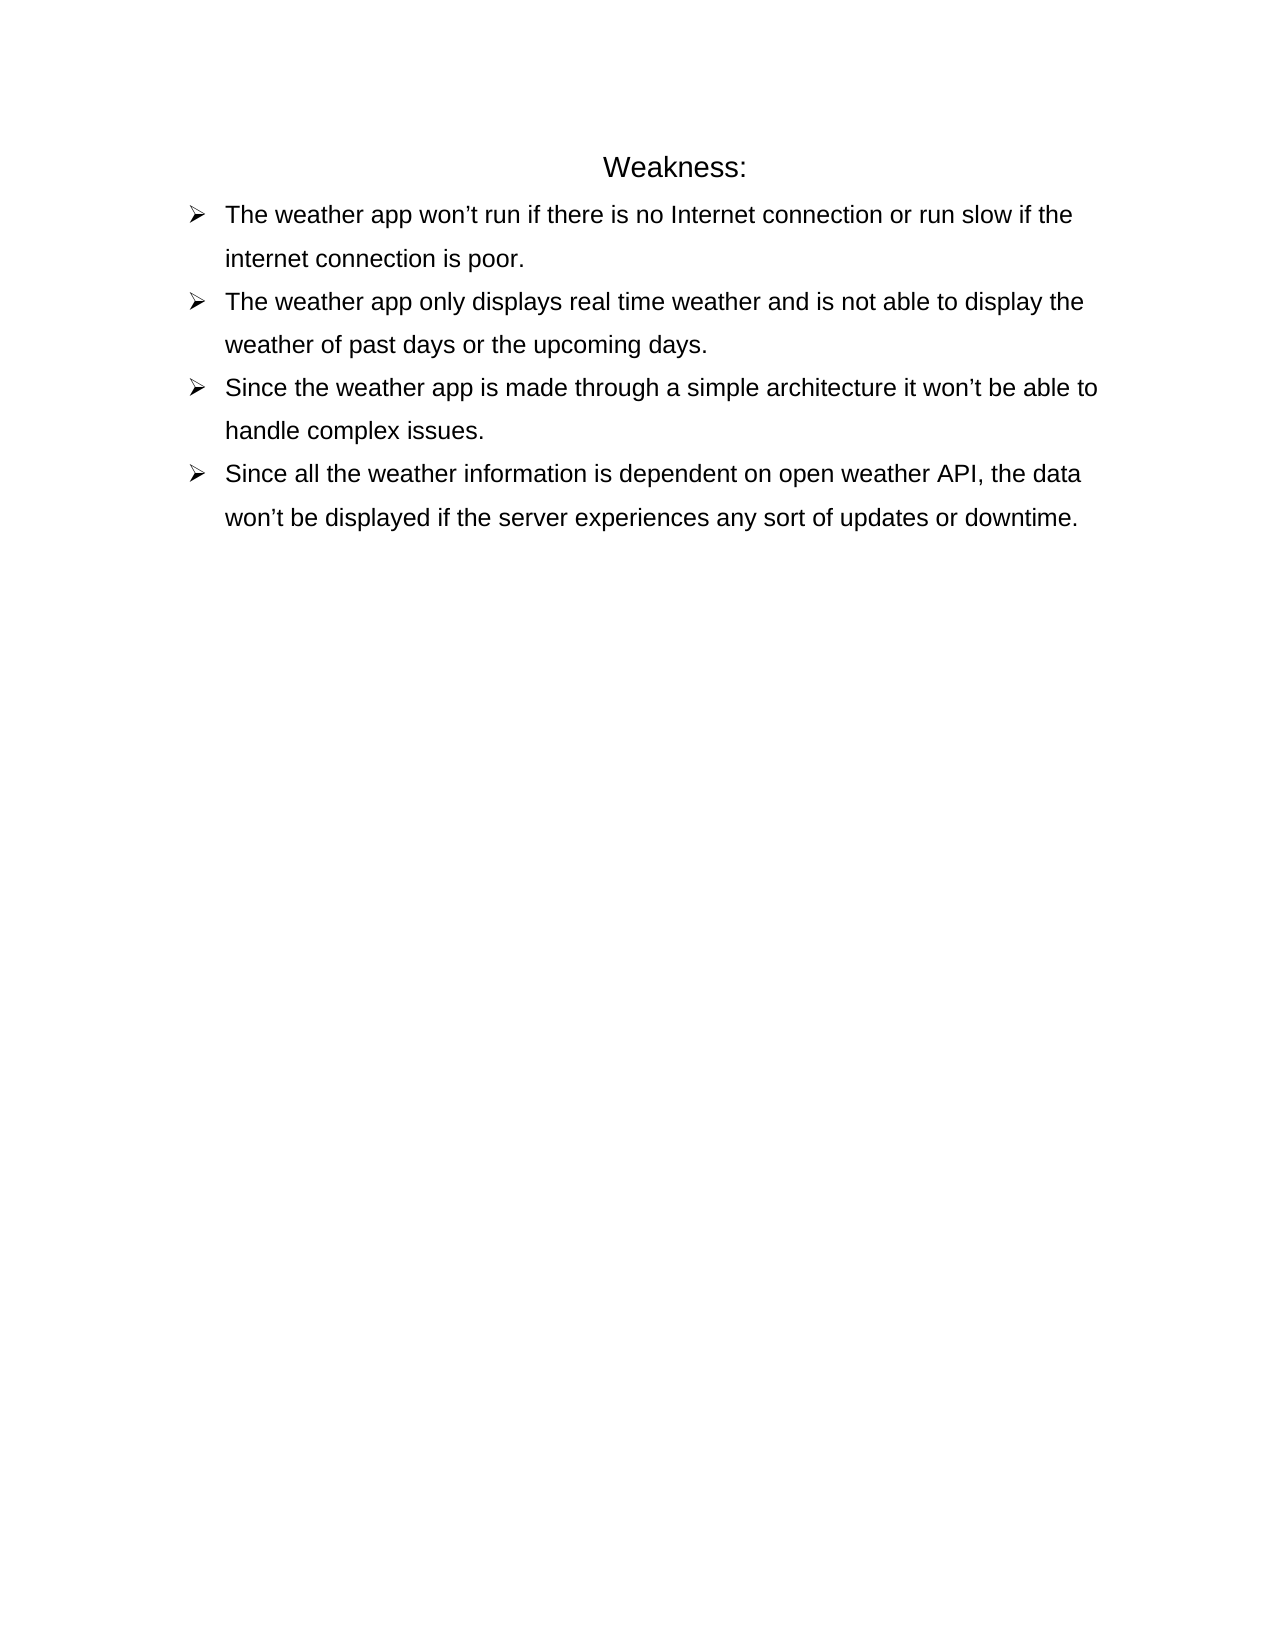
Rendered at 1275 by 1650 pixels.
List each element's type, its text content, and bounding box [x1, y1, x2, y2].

list Weakness: [225, 150, 1125, 183]
list Since all the weather information is dependent on open weather API, the data won’t be displayed if the server experiences any sort of updates or downtime. [187, 459, 1125, 531]
list Since the weather app is made through a simple architecture it won’t be able to handle complex issues. [187, 373, 1125, 445]
list The weather app won’t run if there is no Internet connection or run slow if the internet connection is poor. [187, 200, 1125, 272]
list The weather app only displays real time weather and is not able to display the weather of past days or the upcoming days. [187, 287, 1125, 359]
